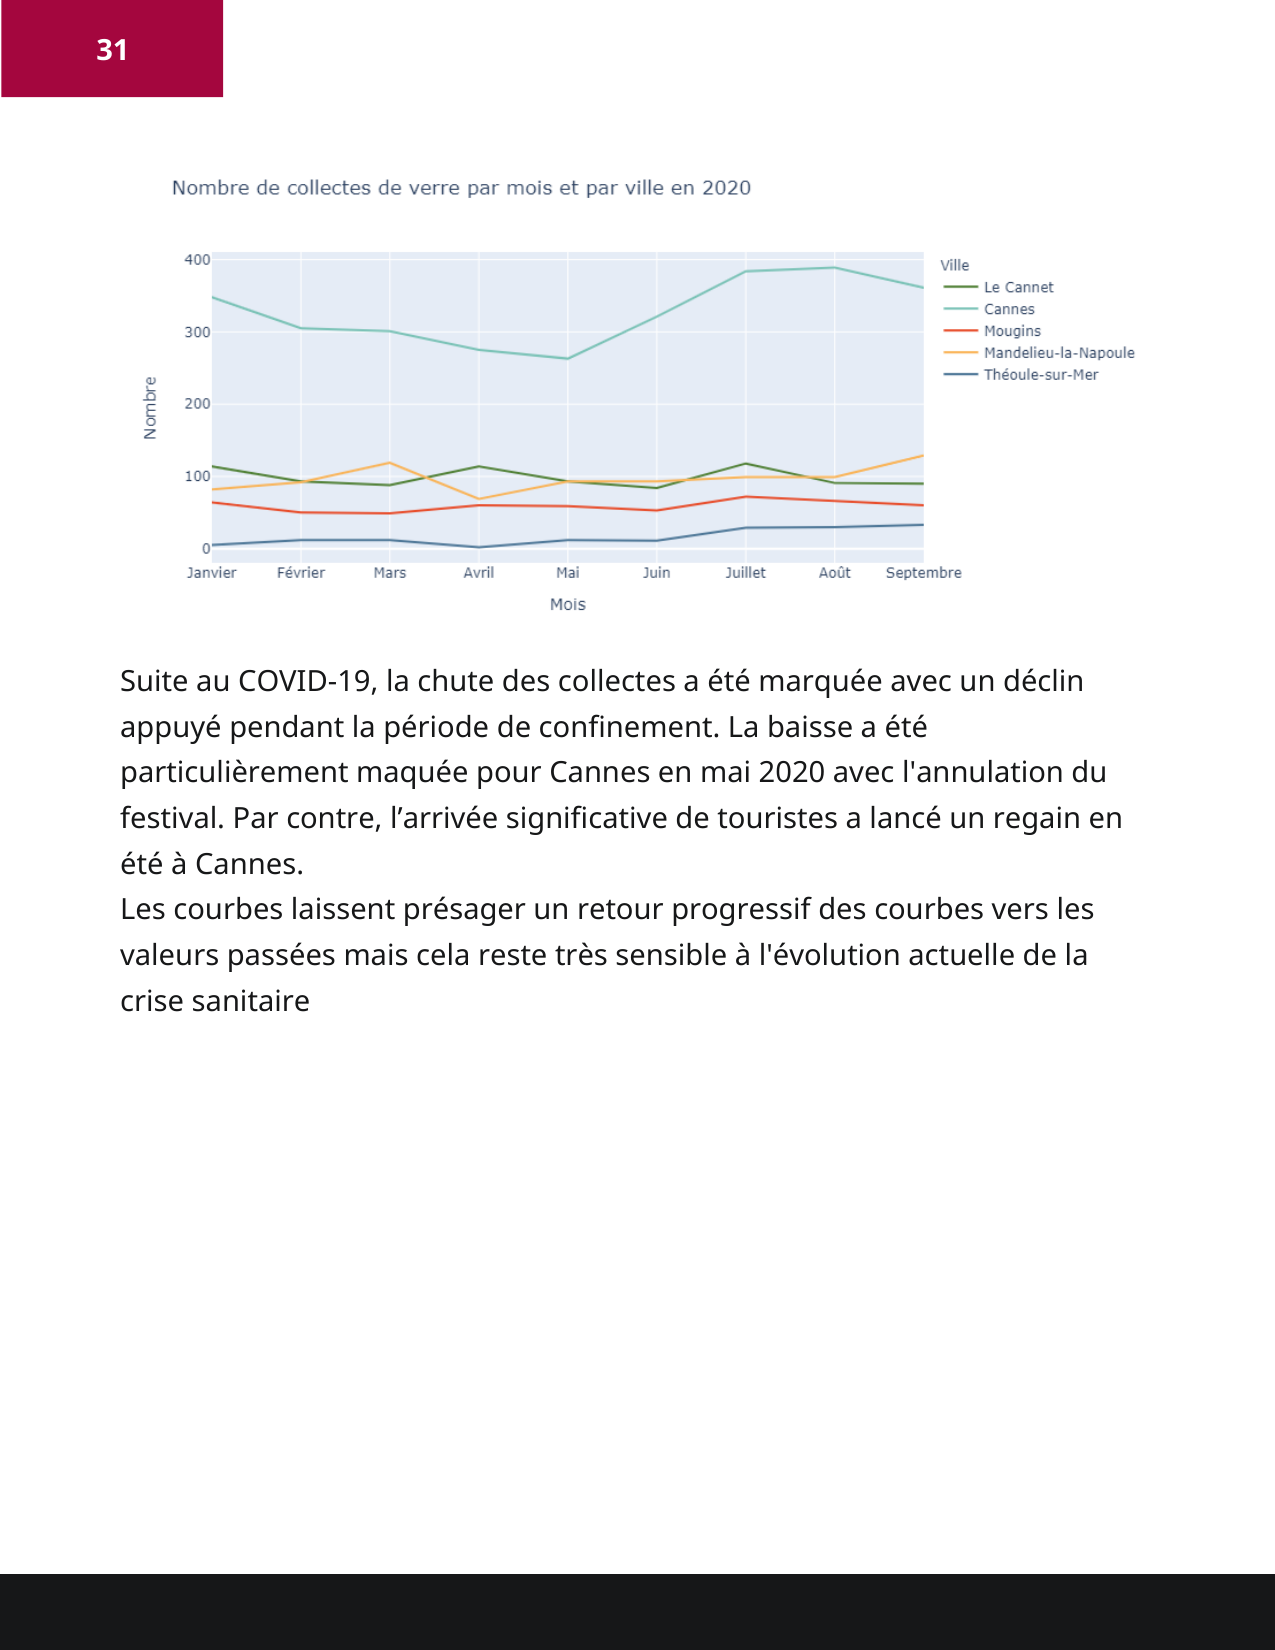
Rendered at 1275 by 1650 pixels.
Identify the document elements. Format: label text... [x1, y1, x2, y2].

text Suite au COVID-19, la chute des collectes a été marquée avec un déclin appuyé pendant la période de confinement. La baisse a été particulièrement maquée pour Cannes en mai 2020 avec l'annulation du festival. Par contre, l’arrivée significative de touristes a lancé un regain en été à Cannes. [120, 660, 1155, 883]
text Les courbes laissent présager un retour progressif des courbes vers les valeurs passées mais cela reste très sensible à l'évolution actuelle de la crise sanitaire [120, 888, 1155, 1019]
picture [120, 137, 1155, 655]
